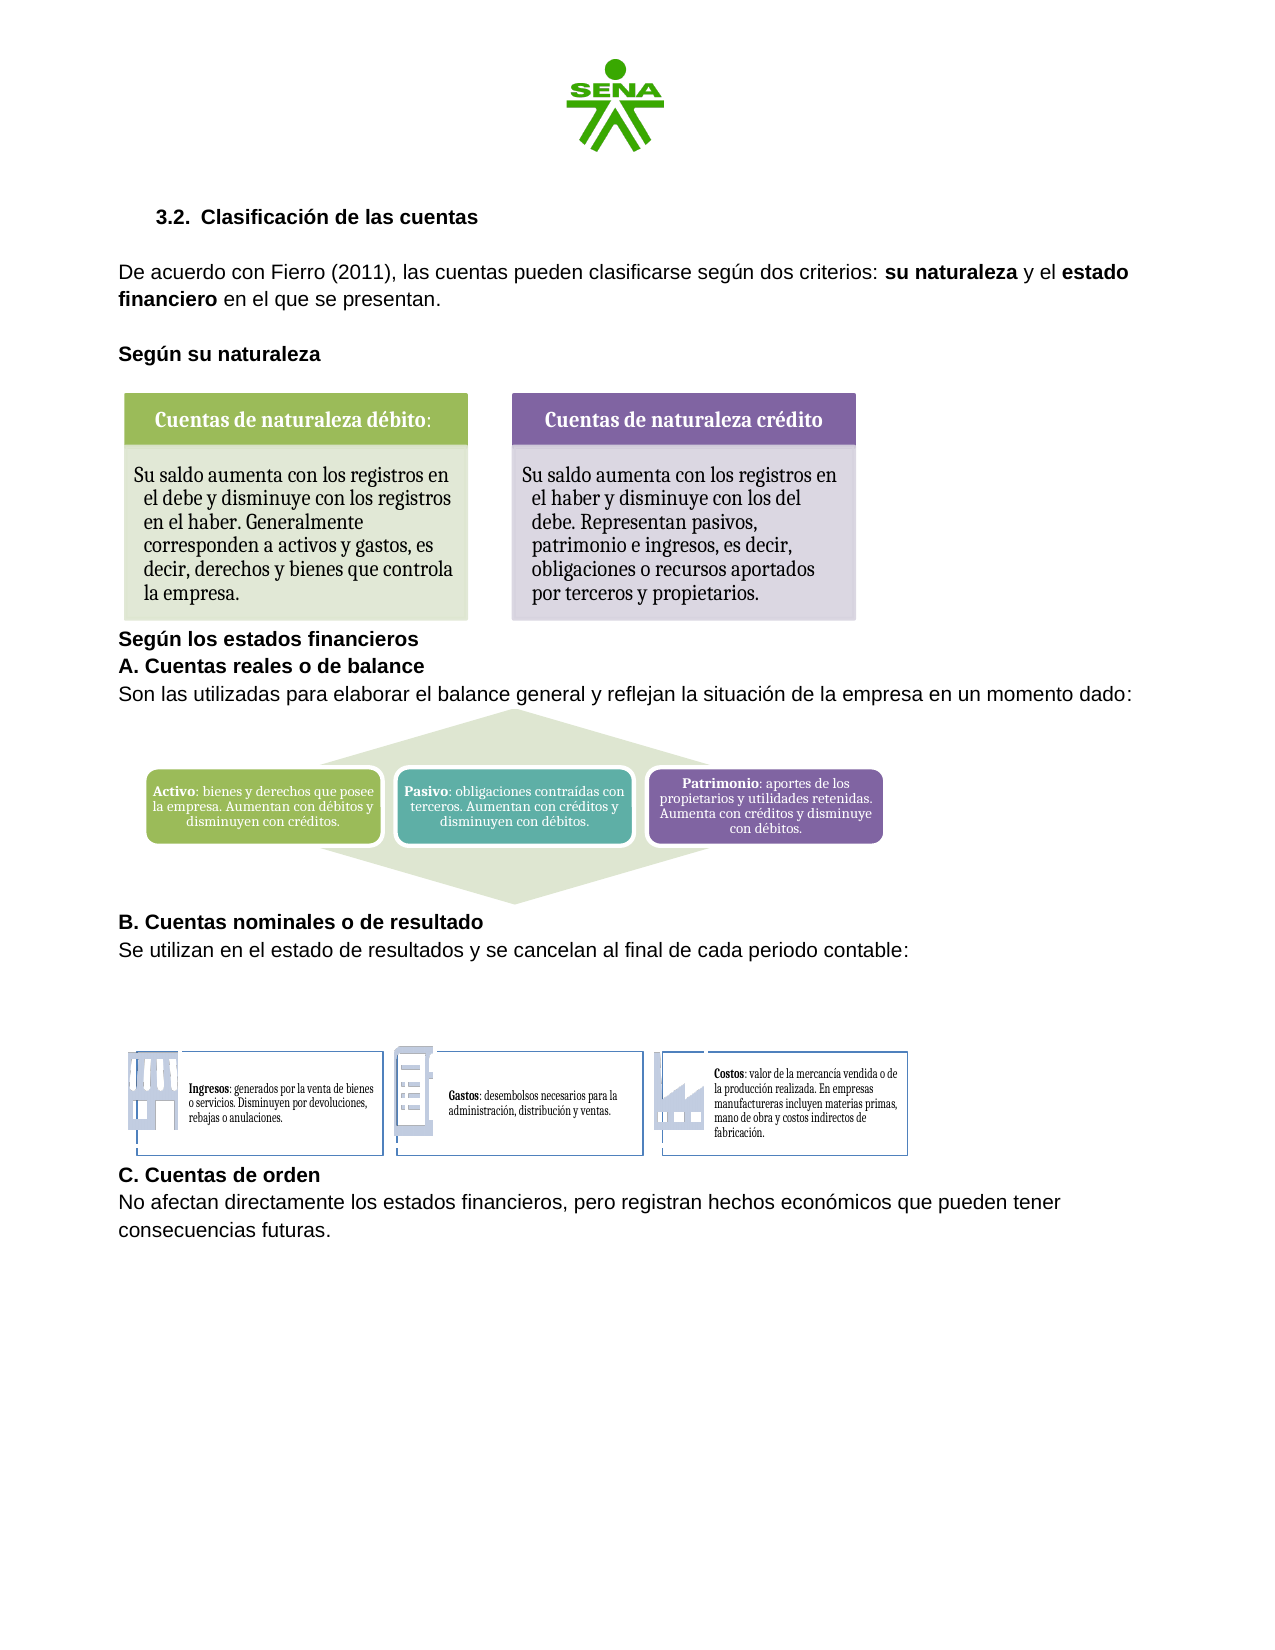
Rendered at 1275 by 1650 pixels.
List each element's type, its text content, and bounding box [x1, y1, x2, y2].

text B. Cuentas nominales o de resultado Se utilizan en el estado de resultados y se cancelan al final de cada periodo contable: [118, 910, 1157, 962]
picture [654, 1039, 704, 1143]
picture [394, 1039, 433, 1143]
text Según su naturaleza [118, 342, 1157, 366]
picture [128, 1039, 178, 1144]
list Clasificación de las cuentas [156, 205, 1157, 229]
text A. Cuentas reales o de balance Son las utilizadas para elaborar el balance general y reflejan la situación de la empresa en un momento dado: [118, 654, 1157, 706]
text Según los estados financieros [118, 627, 1157, 651]
text C. Cuentas de orden No afectan directamente los estados financieros, pero registran hechos económicos que pueden tener consecuencias futuras. [118, 1163, 1157, 1242]
text De acuerdo con Fierro (2011), las cuentas pueden clasificarse según dos criterios: su naturaleza y el estado financiero en el que se presentan. [118, 260, 1157, 311]
picture [566, 59, 664, 152]
